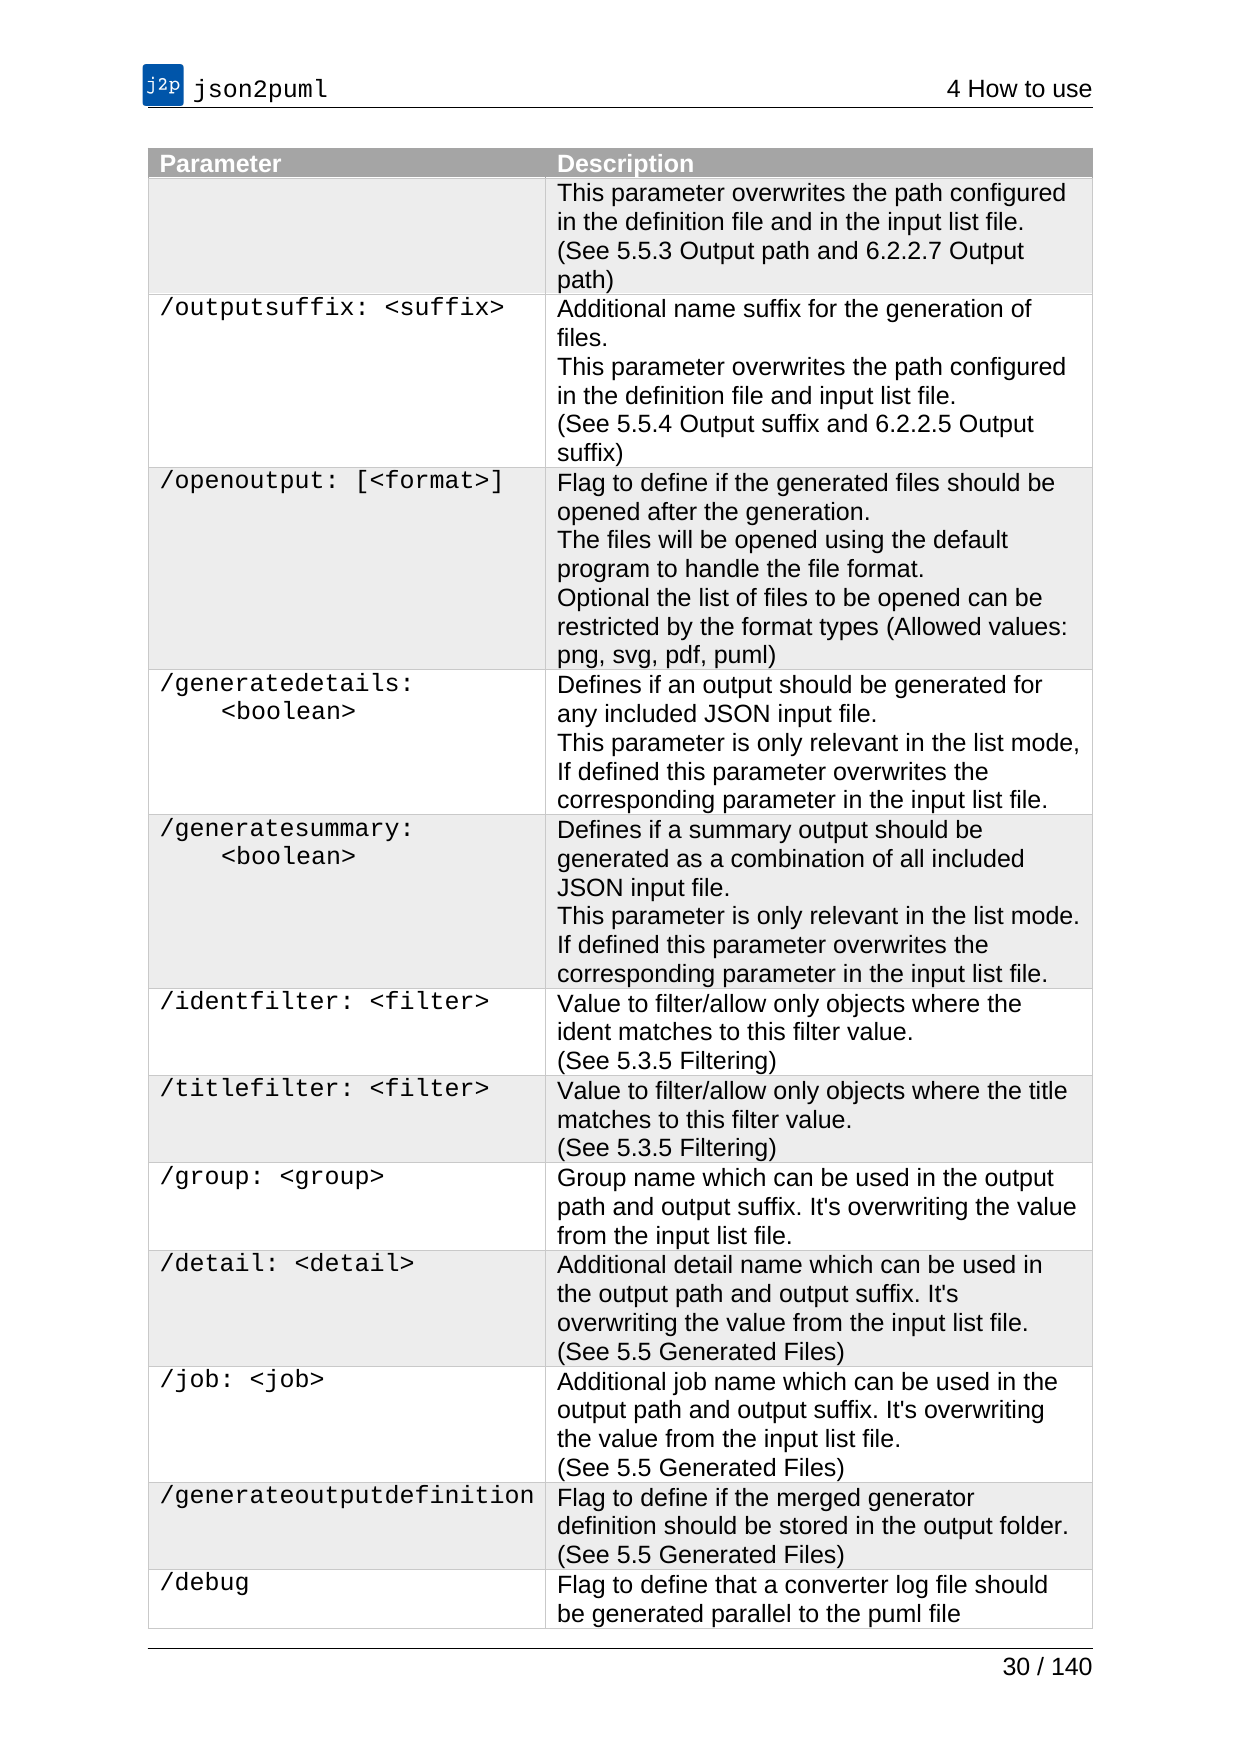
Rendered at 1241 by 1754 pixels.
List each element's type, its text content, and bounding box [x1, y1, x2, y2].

table_cell Value to filter/allow only objects where the ident matches to this filter value. (See 5.3.5 Filtering) [546, 989, 1092, 1075]
picture [142, 64, 184, 106]
table_cell Flag to define if the generated files should be opened after the generation. The files will be opened using the default program to handle the file format. Optional the list of files to be opened can be restricted by the format types (Allowed values: png, svg, pdf, puml) [546, 468, 1092, 669]
table_cell /identfilter: <filter> [149, 989, 545, 1075]
table_cell /debug [149, 1570, 545, 1627]
table_cell /titlefilter: <filter> [149, 1076, 545, 1162]
table_cell /outputsuffix: <suffix> [149, 295, 545, 467]
table_cell /generatedetails: <boolean> [149, 670, 545, 814]
table_cell /job: <job> [149, 1367, 545, 1482]
table_header Parameter [149, 149, 545, 177]
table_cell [546, 179, 1092, 293]
table_cell /group: <group> [149, 1163, 545, 1249]
table_cell Defines if a summary output should be generated as a combination of all included JSON input file. This parameter is only relevant in the list mode. If defined this parameter overwrites the corresponding parameter in the input list file. [546, 815, 1092, 988]
table_cell Additional job name which can be used in the output path and output suffix. It's overwriting the value from the input list file. (See 5.5 Generated Files) [546, 1367, 1092, 1482]
table_cell Additional name suffix for the generation of files. This parameter overwrites the path configured in the definition file and input list file. (See 5.5.4 Output suffix and 6.2.2.5 Output suffix) [546, 295, 1092, 467]
table_cell Defines if an output should be generated for any included JSON input file. This parameter is only relevant in the list mode, If defined this parameter overwrites the corresponding parameter in the input list file. [546, 670, 1092, 814]
table_header Description [546, 149, 1092, 177]
table_cell Flag to define that a converter log file should be generated parallel to the puml file [546, 1570, 1092, 1627]
table_cell /detail: <detail> [149, 1251, 545, 1366]
table_cell /outputpath: <path> [149, 179, 545, 293]
table_cell /generatesummary: <boolean> [149, 815, 545, 988]
table_cell Flag to define if the merged generator definition should be stored in the output folder. (See 5.5 Generated Files) [546, 1483, 1092, 1569]
table_cell /generateoutputdefinition [149, 1483, 545, 1569]
table_cell Group name which can be used in the output path and output suffix. It's overwriting the value from the input list file. [546, 1163, 1092, 1249]
table_cell Additional detail name which can be used in the output path and output suffix. It's overwriting the value from the input list file. (See 5.5 Generated Files) [546, 1251, 1092, 1366]
table_cell /openoutput: [<format>] [149, 468, 545, 669]
table_cell Value to filter/allow only objects where the title matches to this filter value. (See 5.3.5 Filtering) [546, 1076, 1092, 1162]
